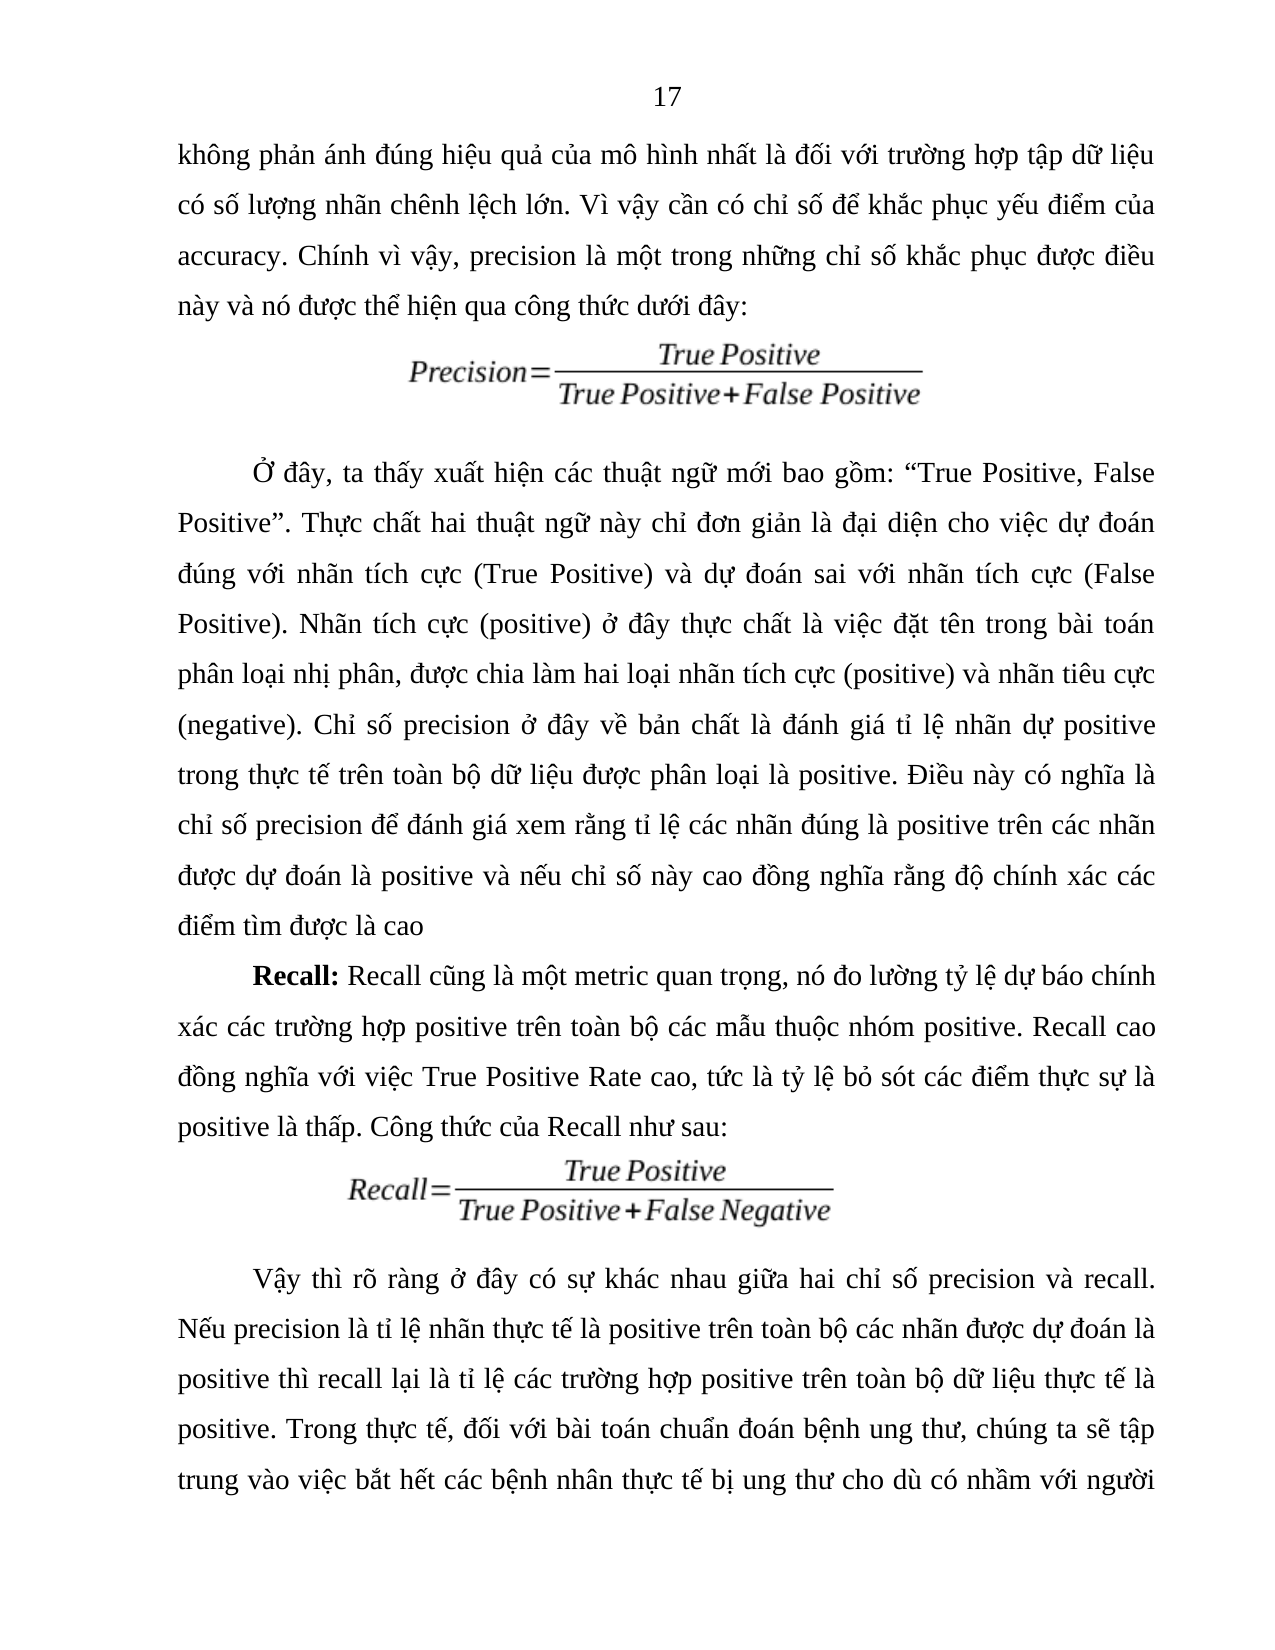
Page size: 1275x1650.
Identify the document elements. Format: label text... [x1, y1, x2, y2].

picture [327, 1159, 859, 1244]
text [177, 1261, 1157, 1496]
text Ở đây, ta thấy xuất hiện các thuật ngữ mới bao gồm: “True Positive, False Positive”. Thực chất hai thuật ngữ này chỉ đơn giản là đại diện cho việc dự đoán đúng với nhãn tích cực (True Positive) và dự đoán sai với nhãn tích cực (False Positive). Nhãn tích cực (positive) ở đây thực chất là việc đặt tên trong bài toán phân loại nhị phân, được chia làm hai loại nhãn tích cực (positive) và nhãn tiêu cực (negative). Chỉ số precision ở đây về bản chất là đánh giá tỉ lệ nhãn dự positive trong thực tế trên toàn bộ dữ liệu được phân loại là positive. Điều này có nghĩa là chỉ số precision để đánh giá xem rằng tỉ lệ các nhãn đúng là positive trên các nhãn được dự đoán là positive và nếu chỉ số này cao đồng nghĩa rằng độ chính xác các điểm tìm được là cao [177, 455, 1157, 942]
text Recall: Recall cũng là một metric quan trọng, nó đo lường tỷ lệ dự báo chính xác các trường hợp positive trên toàn bộ các mẫu thuộc nhóm positive. Recall cao đồng nghĩa với việc True Positive Rate cao, tức là tỷ lệ bỏ sót các điểm thực sự là positive là thấp. Công thức của Recall như sau: [177, 958, 1157, 1143]
picture [389, 338, 945, 439]
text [177, 137, 1157, 322]
